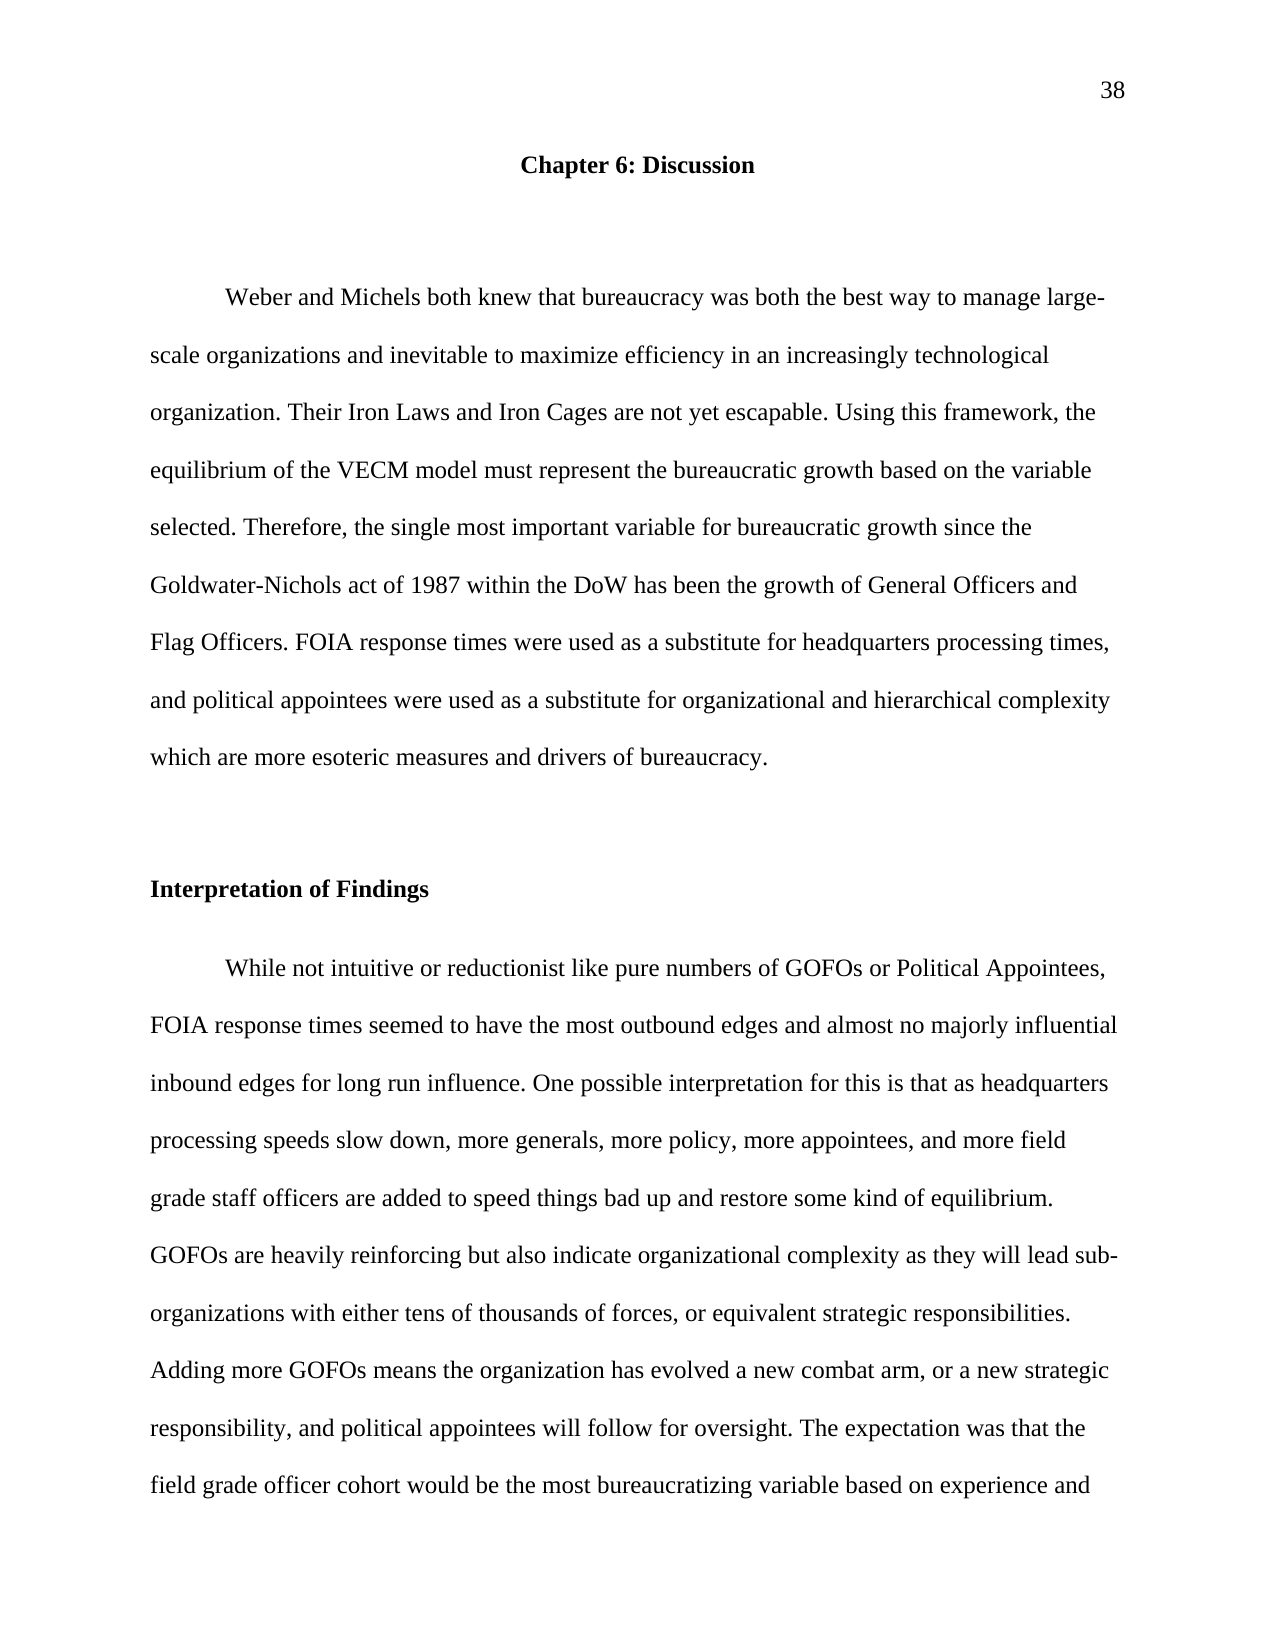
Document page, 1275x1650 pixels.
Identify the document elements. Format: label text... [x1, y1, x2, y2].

text Chapter 6: Discussion [150, 150, 1125, 179]
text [150, 953, 1125, 1499]
text Weber and Michels both knew that bureaucracy was both the best way to manage large-scale organizations and inevitable to maximize efficiency in an increasingly technological organization. Their Iron Laws and Iron Cages are not yet escapable. Using this framework, the equilibrium of the VECM model must represent the bureaucratic growth based on the variable selected. Therefore, the single most important variable for bureaucratic growth since the Goldwater-Nichols act of 1987 within the DoW has been the growth of General Officers and Flag Officers. FOIA response times were used as a substitute for headquarters processing times, and political appointees were used as a substitute for organizational and hierarchical complexity which are more esoteric measures and drivers of bureaucracy. [150, 282, 1125, 771]
text Interpretation of Findings [150, 874, 1125, 903]
